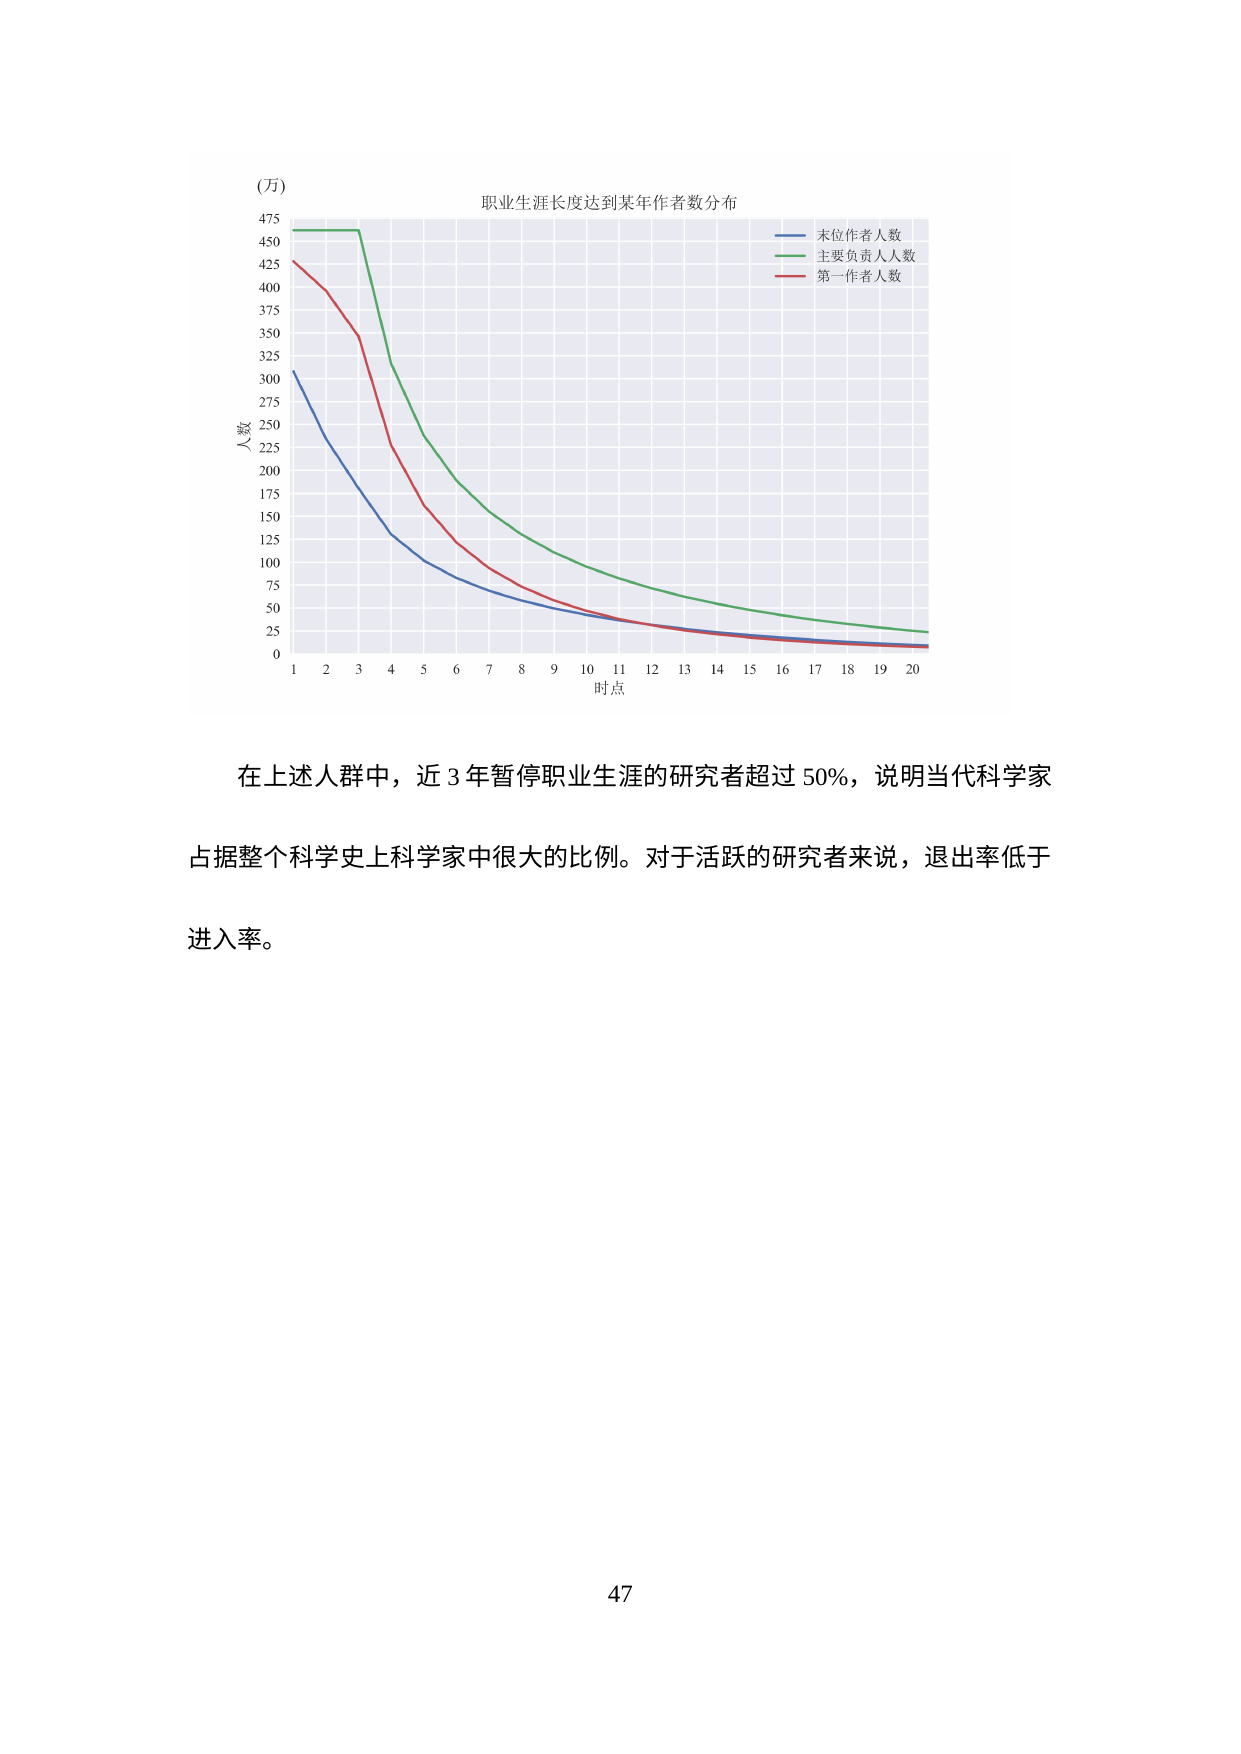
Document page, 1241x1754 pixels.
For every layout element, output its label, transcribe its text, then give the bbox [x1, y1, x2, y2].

picture [187, 150, 1011, 716]
text 在上述人群中，近3年暂停职业生涯的研究者超过50%，说明当代科学家占据整个科学史上科学家中很大的比例。对于活跃的研究者来说，退出率低于进入率。 [187, 742, 1053, 970]
